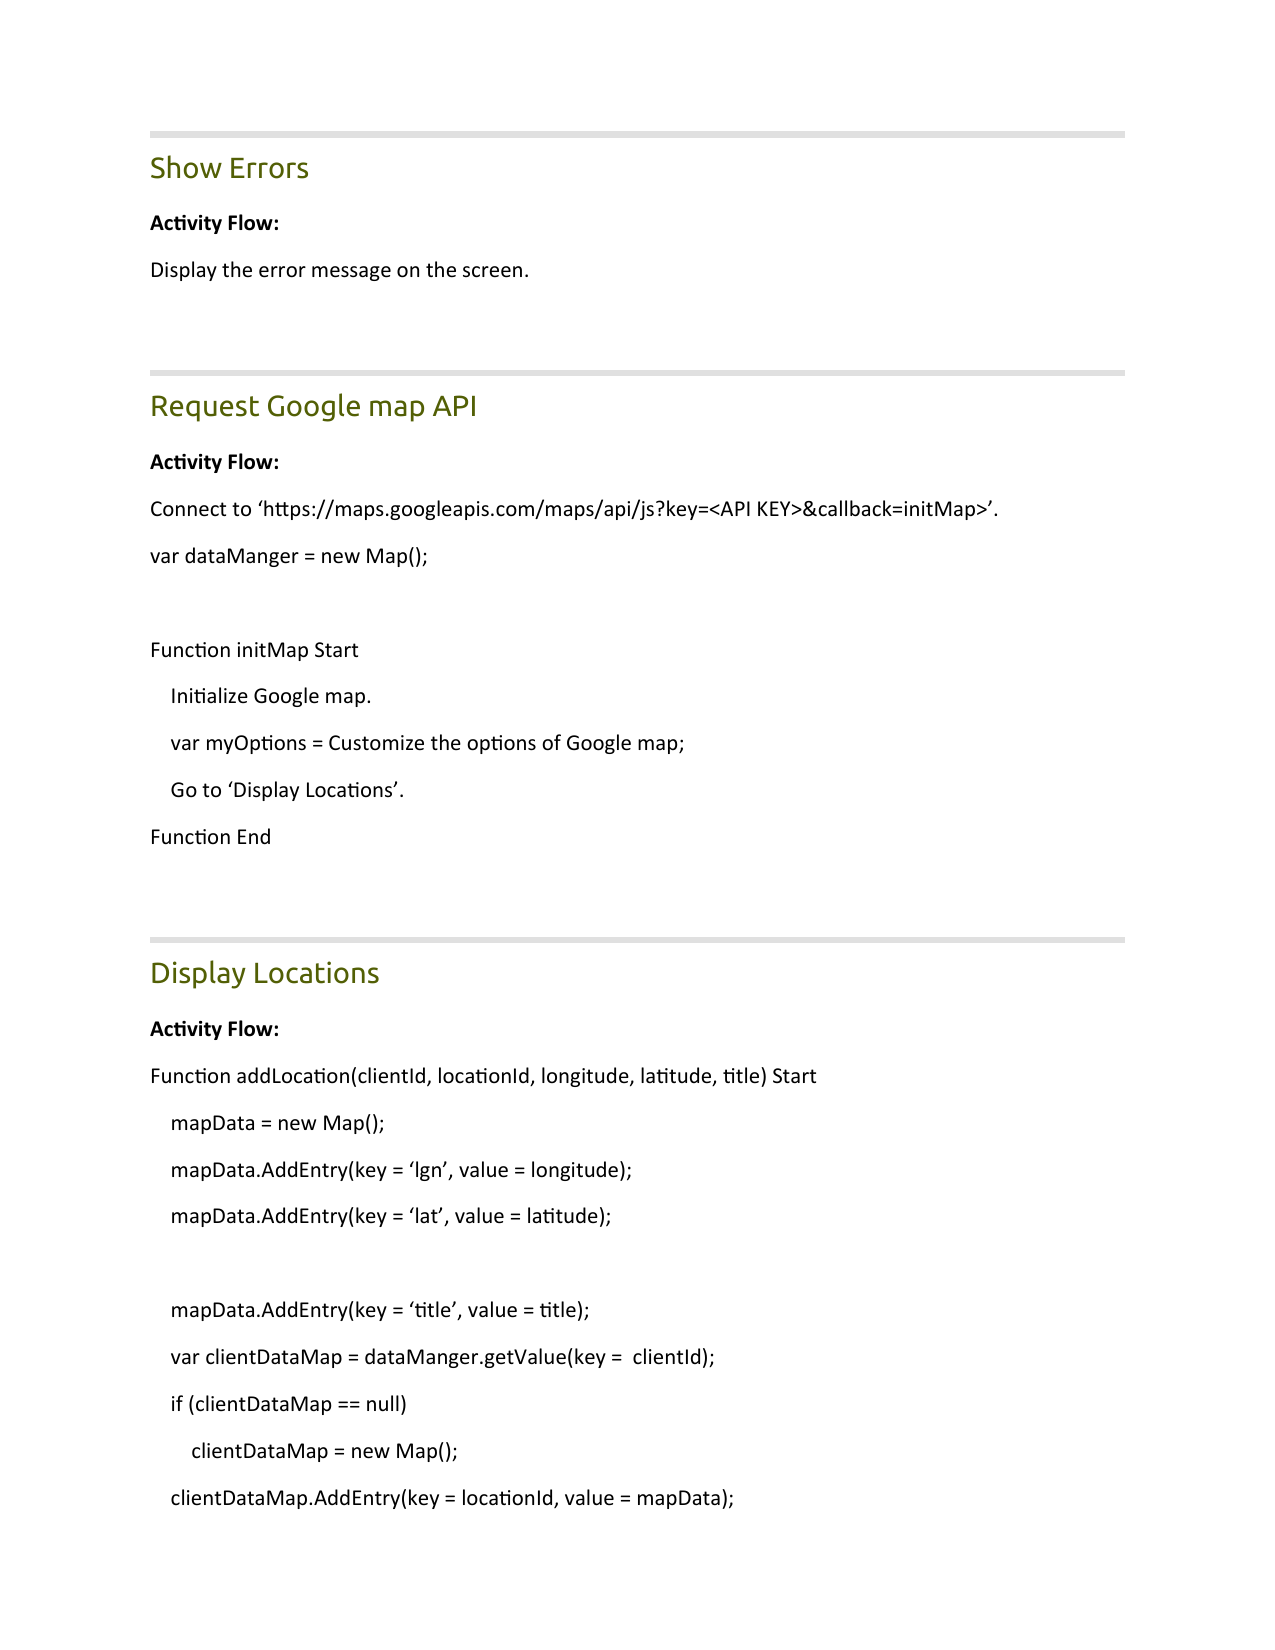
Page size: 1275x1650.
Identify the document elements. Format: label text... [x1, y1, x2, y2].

text Display the error message on the screen. [150, 255, 1125, 283]
text var dataManger = new Map(); [150, 541, 1125, 569]
text Activity Flow: [150, 1014, 1125, 1042]
text mapData.AddEntry(key = ‘lgn’, value = longitude); [150, 1155, 1125, 1183]
subtitle Display Locations [150, 943, 1125, 989]
subtitle Request Google map API [150, 376, 1125, 422]
text mapData = new Map(); [150, 1108, 1125, 1136]
text var clientDataMap = dataManger.getValue(key = clientId); [150, 1342, 1125, 1370]
text Connect to ‘https://maps.googleapis.com/maps/api/js?key=<API KEY>&callback=initMap>’. [150, 494, 1125, 522]
text Go to ‘Display Locations’. [150, 775, 1125, 803]
text Activity Flow: [150, 208, 1125, 237]
text mapData.AddEntry(key = ‘lat’, value = latitude); [150, 1202, 1125, 1230]
text var myOptions = Customize the options of Google map; [150, 728, 1125, 757]
text Activity Flow: [150, 447, 1125, 475]
text Function addLocation(clientId, locationId, longitude, latitude, title) Start [150, 1061, 1125, 1089]
text clientDataMap = new Map(); [150, 1436, 1125, 1464]
text Function End [150, 822, 1125, 850]
text mapData.AddEntry(key = ‘title’, value = title); [150, 1295, 1125, 1323]
text Function initMap Start [150, 635, 1125, 663]
subtitle Show Errors [150, 138, 1125, 183]
text if (clientDataMap == null) [150, 1389, 1125, 1417]
text clientDataMap.AddEntry(key = locationId, value = mapData); [150, 1483, 1125, 1511]
text Initialize Google map. [150, 682, 1125, 710]
